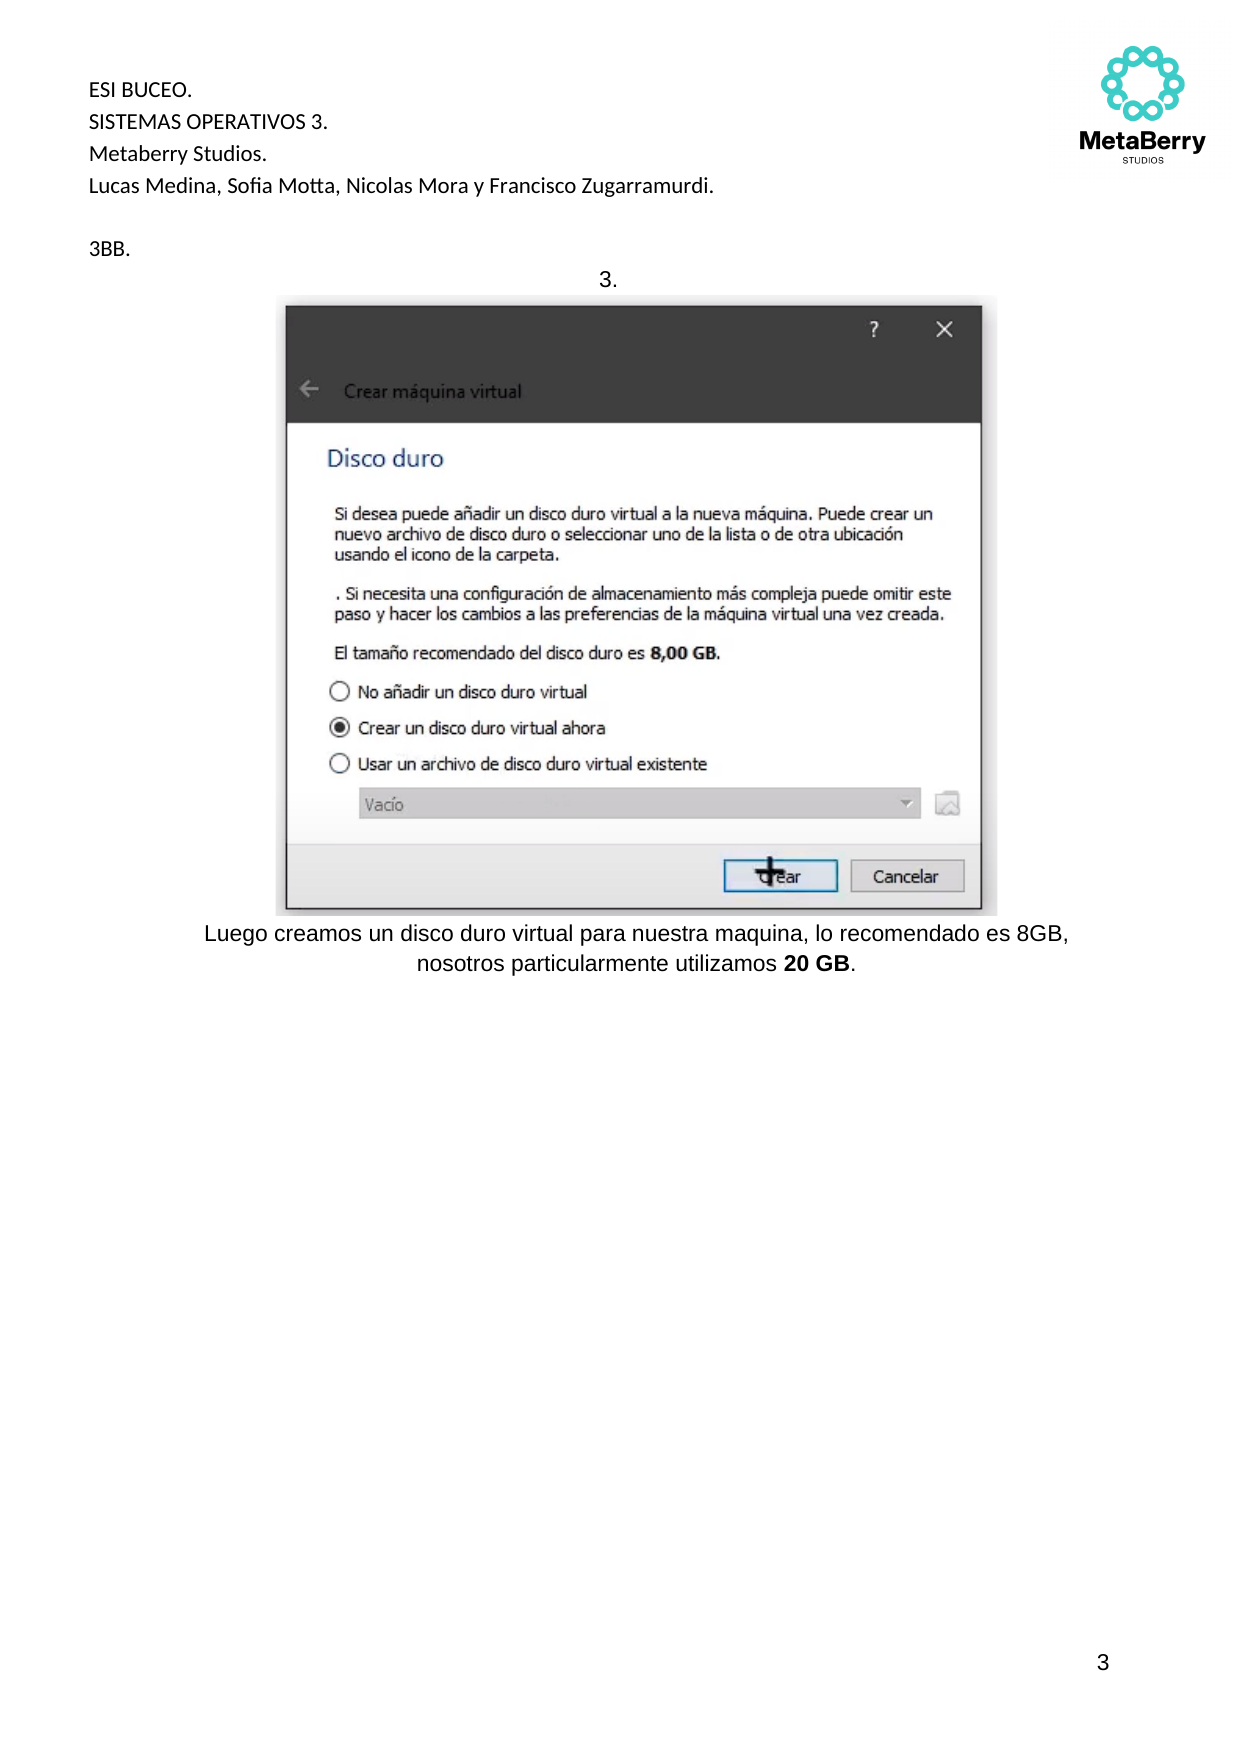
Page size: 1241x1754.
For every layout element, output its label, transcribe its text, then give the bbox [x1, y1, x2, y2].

picture [1046, 18, 1233, 183]
picture [275, 295, 998, 916]
